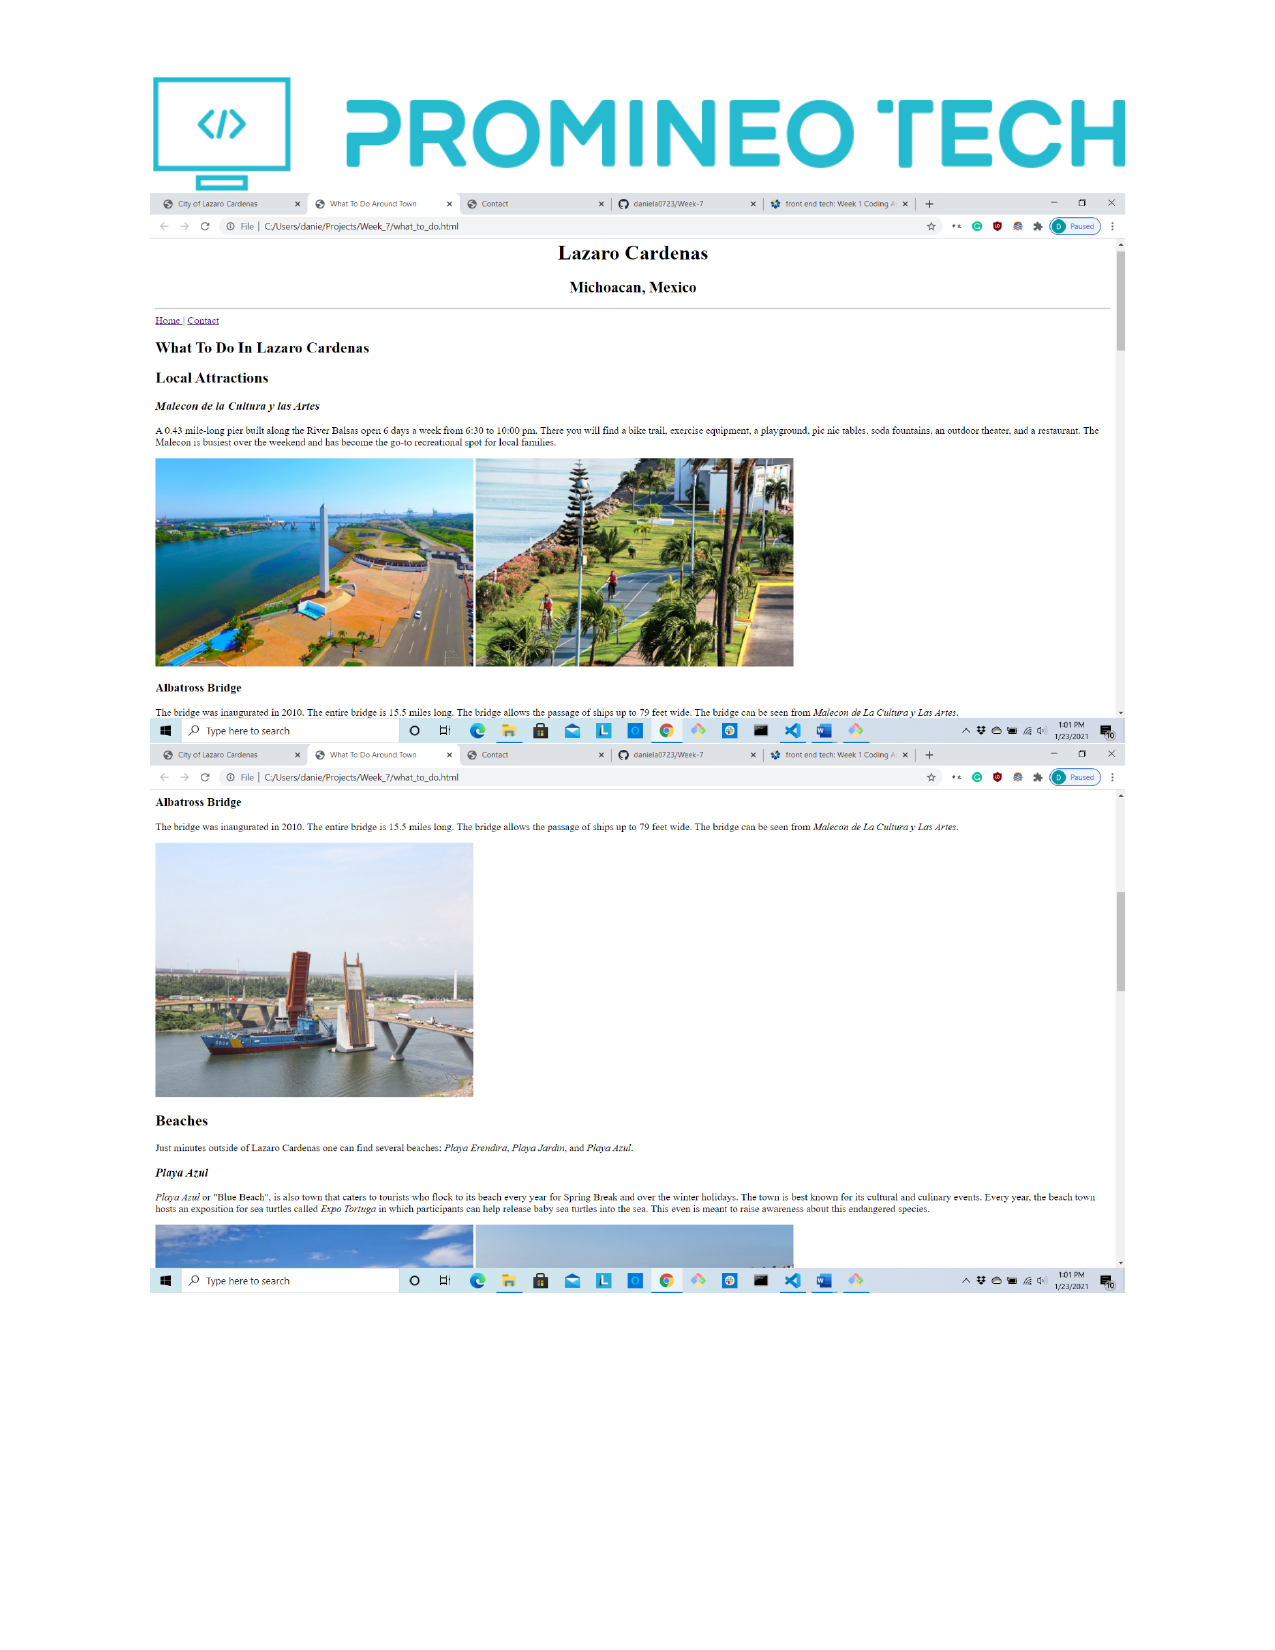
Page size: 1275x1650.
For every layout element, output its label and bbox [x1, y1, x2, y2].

picture [150, 744, 1125, 1293]
picture [150, 75, 1125, 743]
